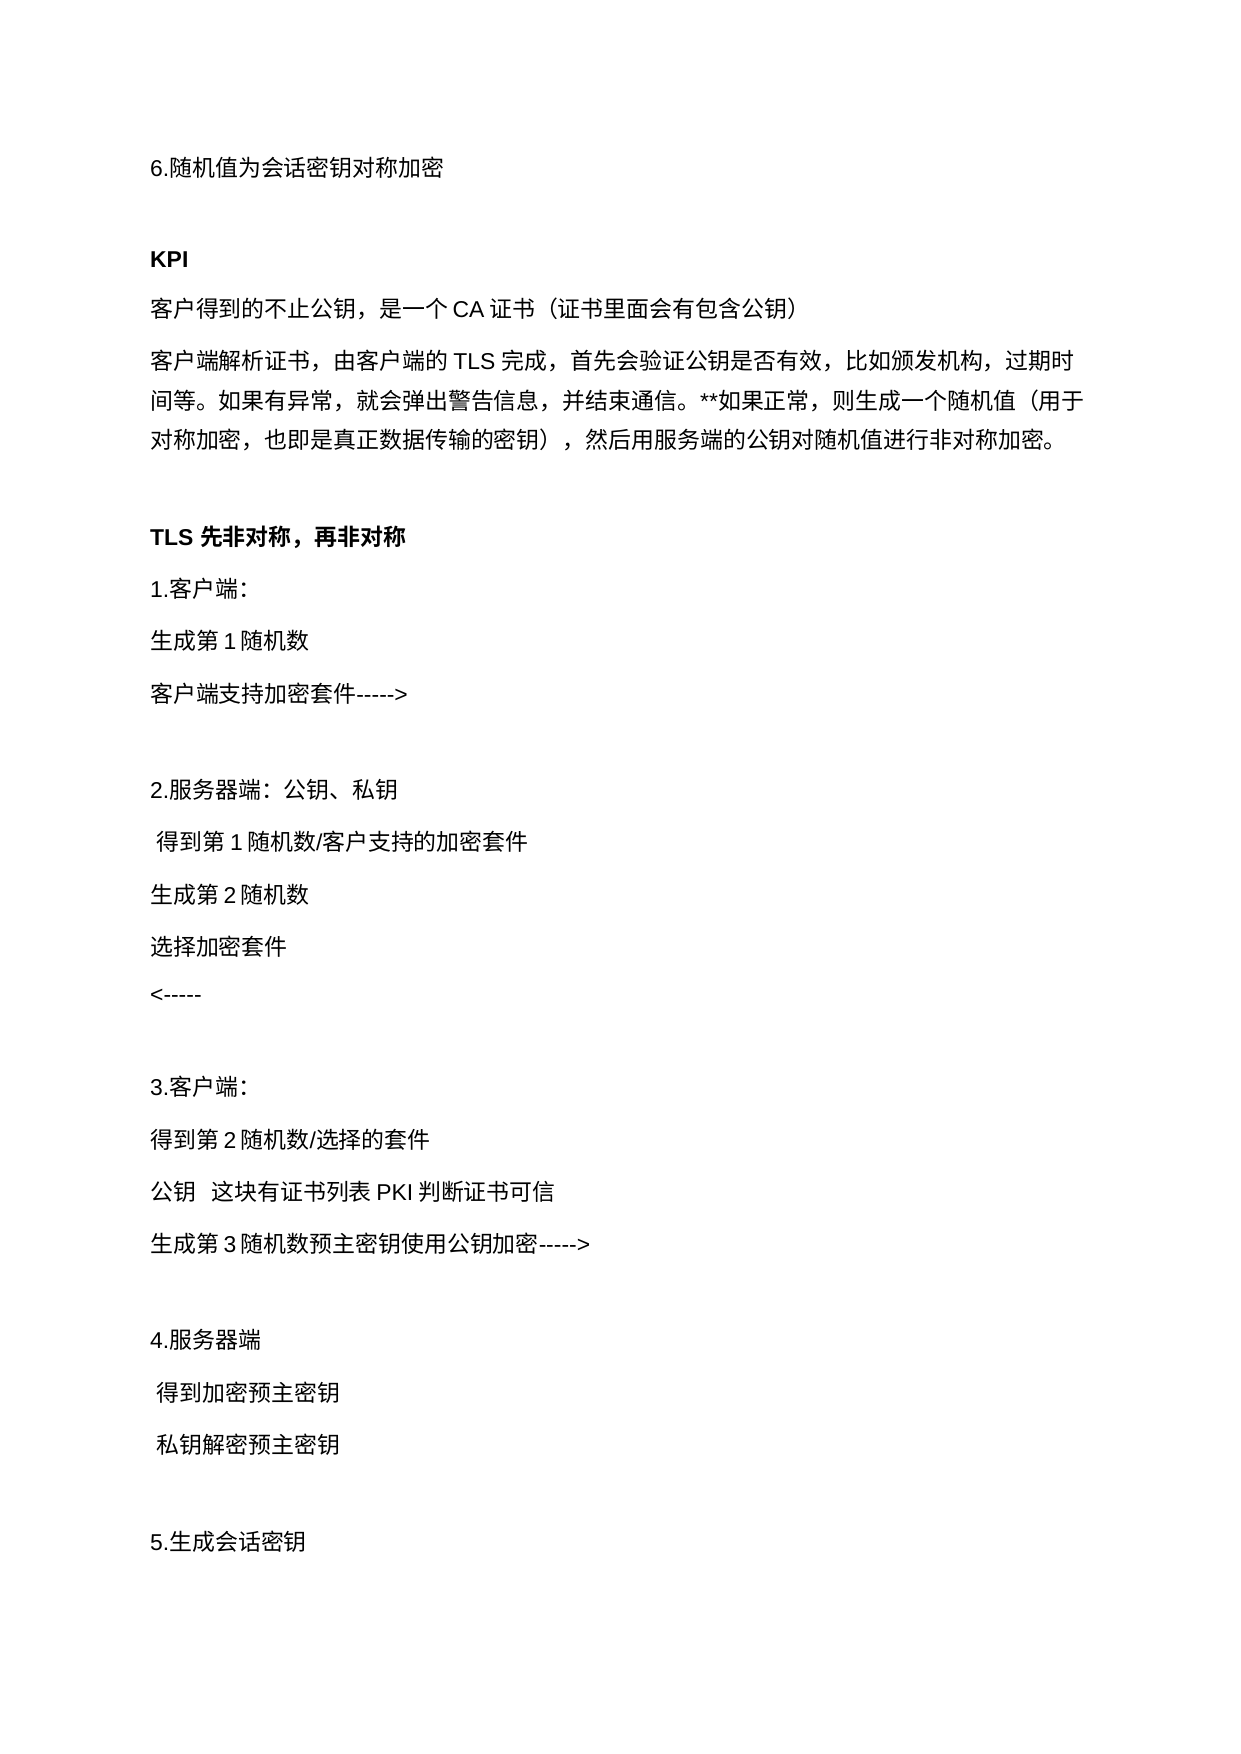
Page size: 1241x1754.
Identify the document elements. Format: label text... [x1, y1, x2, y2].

text 选择加密套件 [150, 929, 1090, 962]
text 生成第2随机数 [150, 876, 1090, 910]
text 1.客户端： [150, 571, 1090, 604]
text 4.服务器端 [150, 1322, 1090, 1356]
text 得到第1随机数/客户支持的加密套件 [150, 824, 1090, 857]
text 5.生成会话密钥 [150, 1523, 1090, 1557]
text 公钥 这块有证书列表PKI判断证书可信 [150, 1174, 1090, 1207]
text 客户端支持加密套件-----> [150, 676, 1090, 709]
text 3.客户端： [150, 1069, 1090, 1102]
text KPI [150, 246, 1090, 273]
text 2.服务器端：公钥、私钥 [150, 772, 1090, 805]
text 私钥解密预主密钥 [150, 1427, 1090, 1460]
text 客户端解析证书，由客户端的 TLS 完成，首先会验证公钥是否有效，比如颁发机构，过期时间等。如果有异常，就会弹出警告信息，并结束通信。**如果正常，则生成一个随机值（用于对称加密，也即是真正数据传输的密钥），然后用服务端的公钥对随机值进行非对称加密。 [150, 343, 1090, 456]
text 得到第2随机数/选择的套件 [150, 1121, 1090, 1155]
text 生成第3随机数预主密钥使用公钥加密-----> [150, 1226, 1090, 1259]
text TLS 先非对称，再非对称 [150, 519, 1090, 552]
text <----- [150, 981, 1090, 1007]
text 得到加密预主密钥 [150, 1375, 1090, 1408]
text 生成第1随机数 [150, 623, 1090, 656]
text 6.随机值为会话密钥对称加密 [150, 150, 1090, 183]
text 客户得到的不止公钥，是一个CA证书（证书里面会有包含公钥） [150, 290, 1090, 324]
